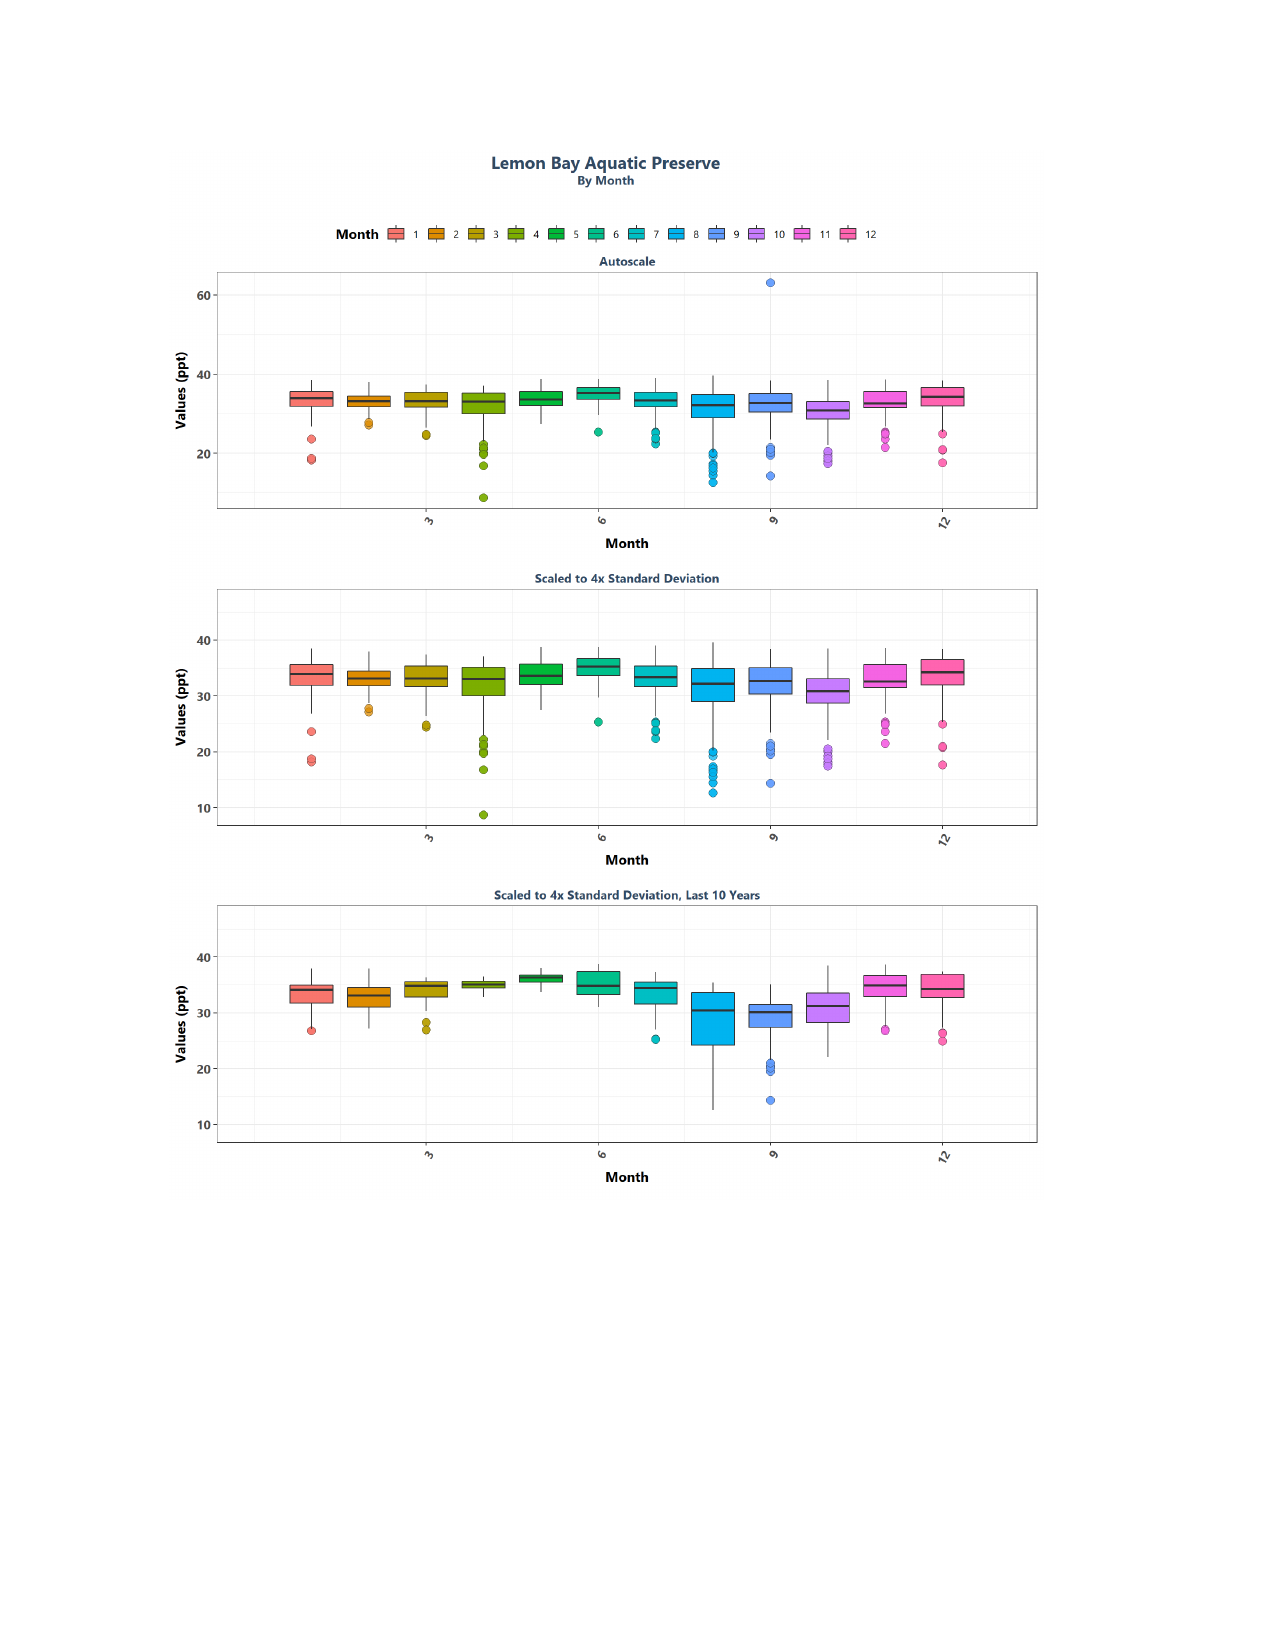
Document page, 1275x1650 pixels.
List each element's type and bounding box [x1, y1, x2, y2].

picture [168, 150, 1044, 1200]
